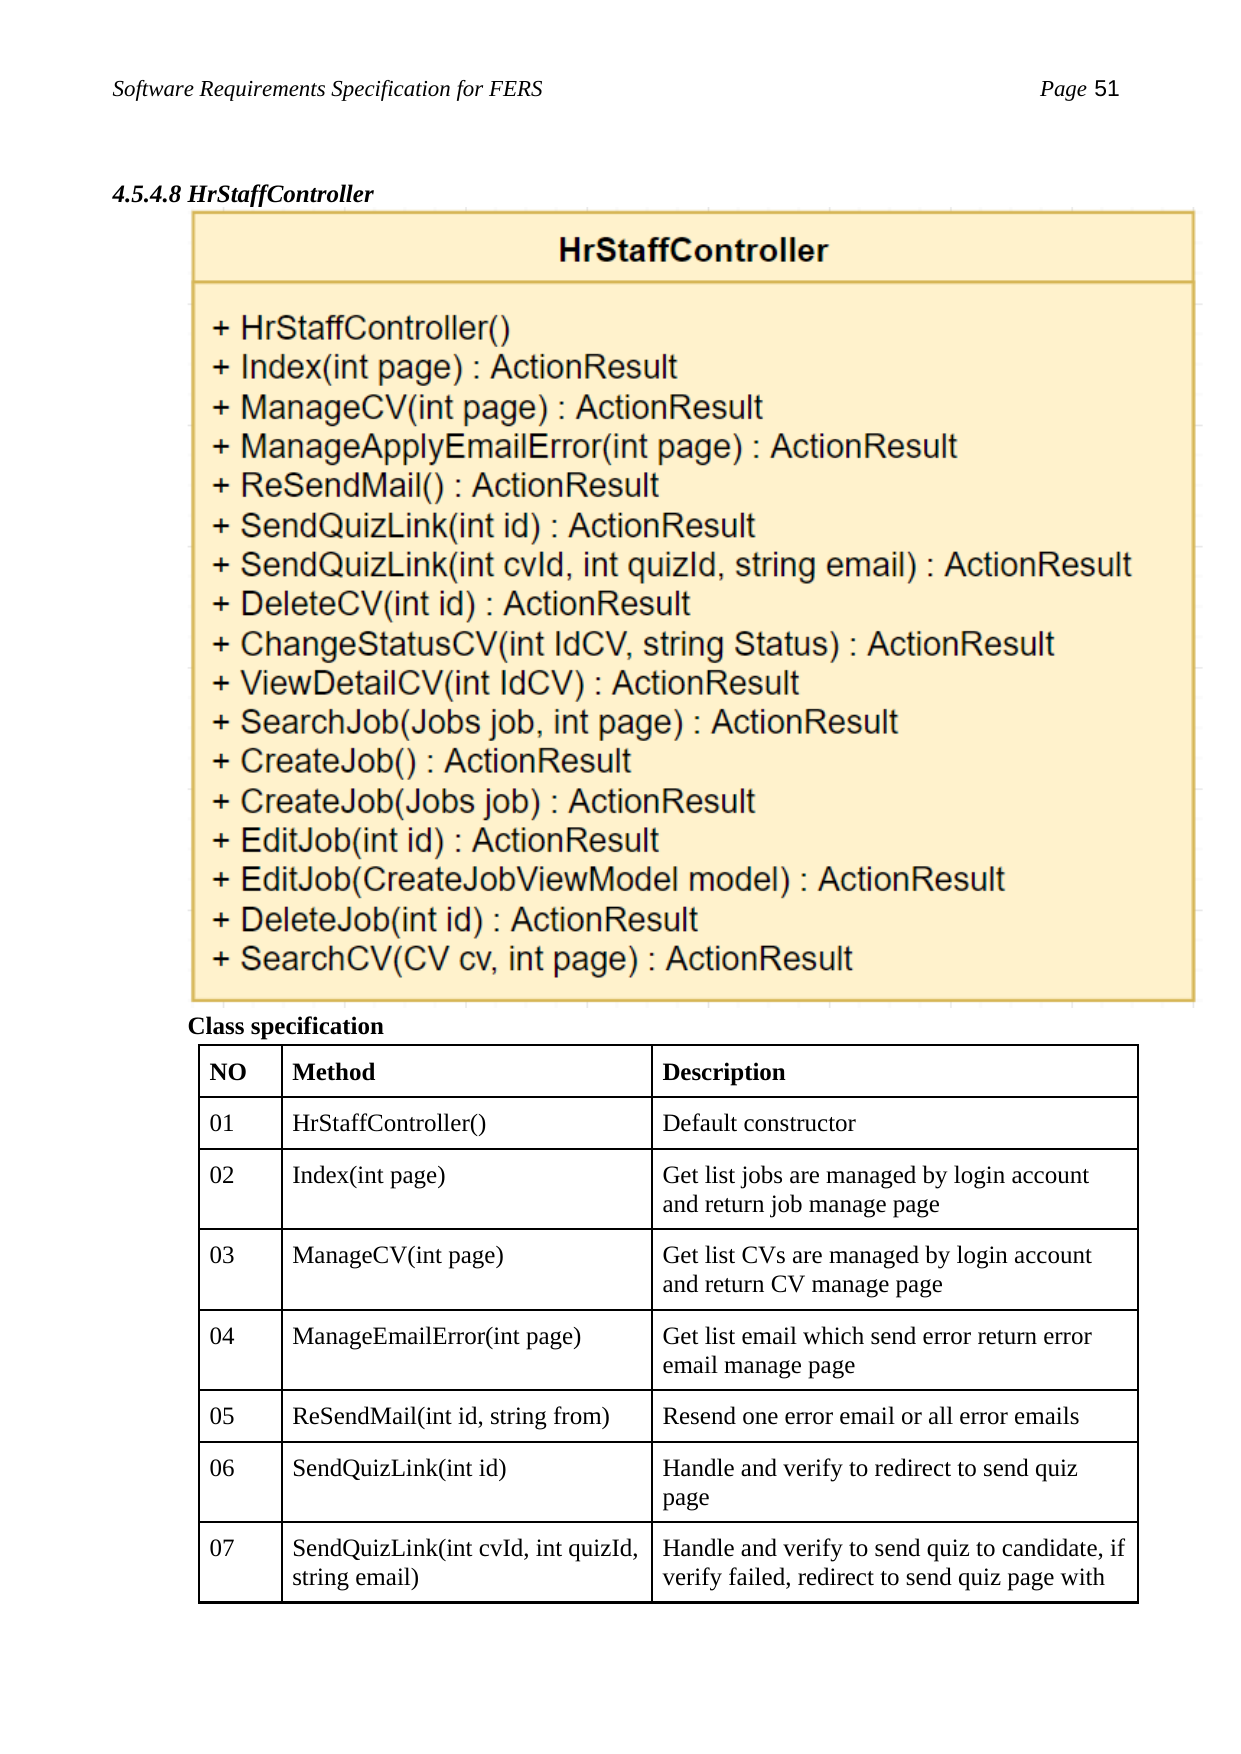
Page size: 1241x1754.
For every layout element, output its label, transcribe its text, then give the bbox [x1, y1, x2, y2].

table_cell 07 [200, 1523, 281, 1601]
table_cell HrStaffController() [283, 1098, 651, 1148]
text Class specification [187, 1011, 1128, 1040]
table_cell SendQuizLink(int id) [283, 1443, 651, 1521]
table_cell Get list email which send error return error email manage page [653, 1311, 1137, 1389]
table_cell ReSendMail(int id, string from) [283, 1391, 651, 1441]
table_cell 04 [200, 1311, 281, 1389]
subtitle 4.5.4.8 HrStaffController [112, 179, 1128, 207]
table_cell 03 [200, 1230, 281, 1308]
table_cell ManageEmailError(int page) [283, 1311, 651, 1389]
table_cell Index(int page) [283, 1150, 651, 1228]
table_cell 01 [200, 1098, 281, 1148]
table_cell ManageCV(int page) [283, 1230, 651, 1308]
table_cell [283, 1523, 651, 1601]
table_cell Handle and verify to redirect to send quiz page [653, 1443, 1137, 1521]
table_cell 05 [200, 1391, 281, 1441]
table_cell Resend one error email or all error emails [653, 1391, 1137, 1441]
table_header Method [283, 1046, 651, 1096]
table_cell 02 [200, 1150, 281, 1228]
table_cell Get list jobs are managed by login account and return job manage page [653, 1150, 1137, 1228]
table_cell Default constructor [653, 1098, 1137, 1148]
table_header Description [653, 1046, 1137, 1096]
table_header NO [200, 1046, 281, 1096]
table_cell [653, 1523, 1137, 1601]
table_cell Get list CVs are managed by login account and return CV manage page [653, 1230, 1137, 1308]
picture [187, 207, 1203, 1008]
table_cell 06 [200, 1443, 281, 1521]
